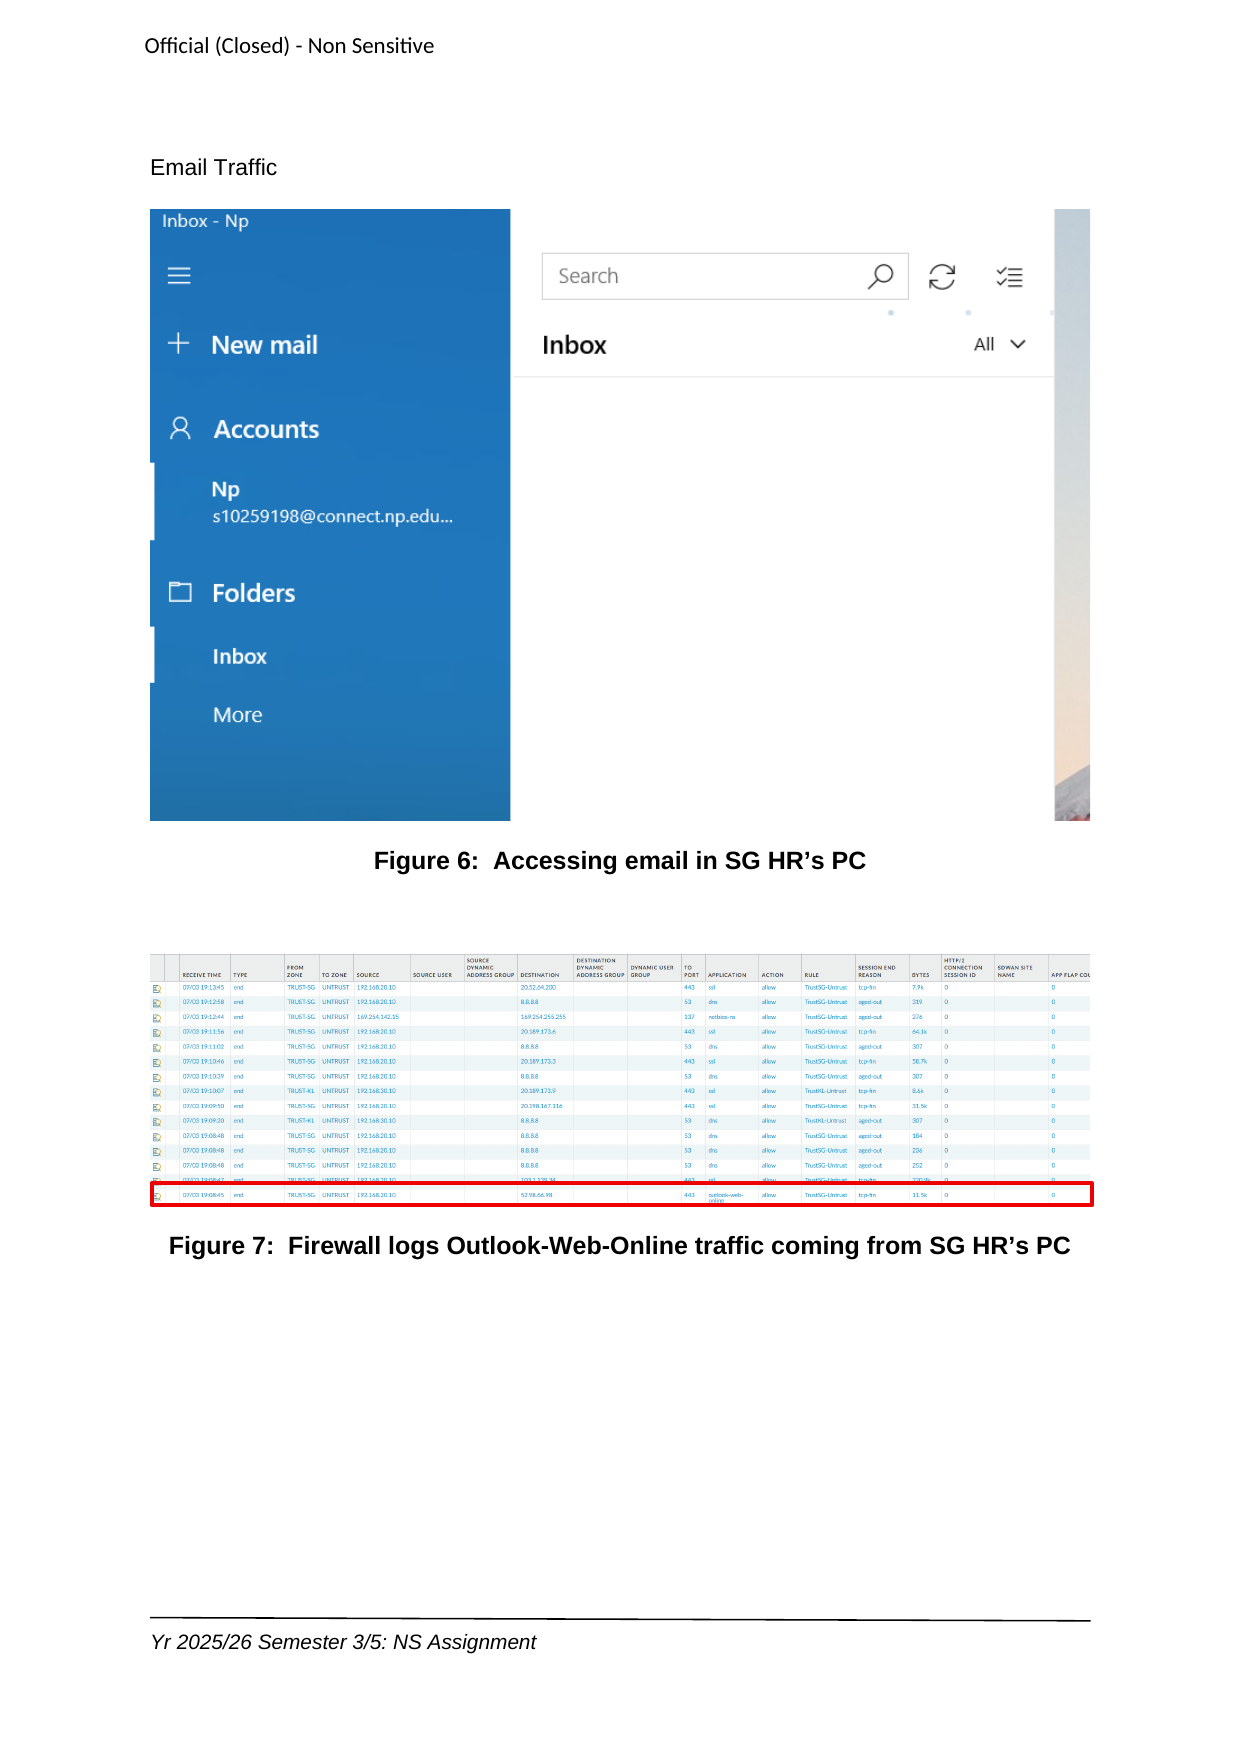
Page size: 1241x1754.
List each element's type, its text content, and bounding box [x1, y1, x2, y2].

picture [150, 953, 1091, 1181]
text Figure 7: Firewall logs Outlook-Web-Online traffic coming from SG HR’s PC [150, 1231, 1090, 1259]
subtitle Email Traffic [150, 154, 1090, 181]
picture [154, 1185, 1090, 1203]
picture [150, 209, 1091, 821]
text Figure 6: Accessing email in SG HR’s PC [150, 846, 1090, 874]
